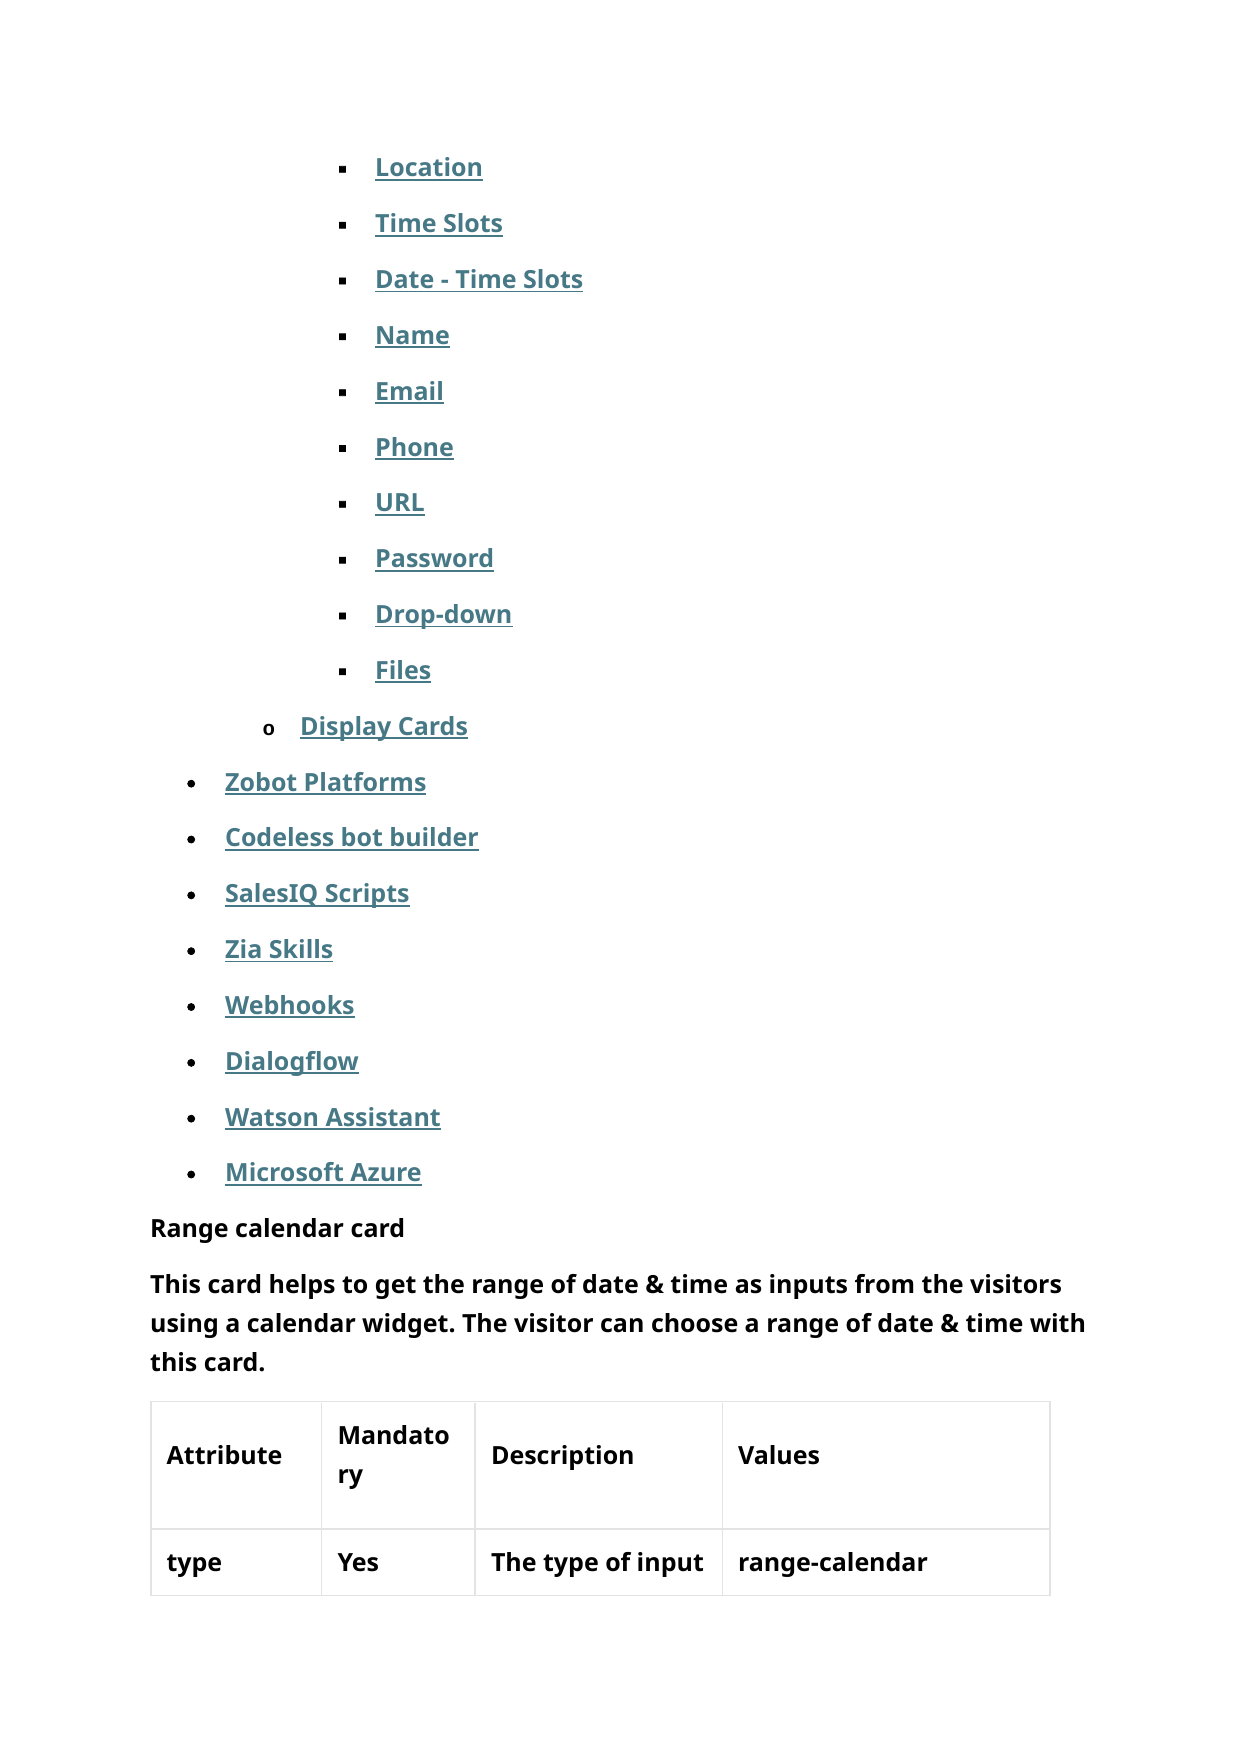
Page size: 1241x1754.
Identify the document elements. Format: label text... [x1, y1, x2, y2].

list Time Slots [337, 206, 1090, 240]
list Microsoft Azure [187, 1155, 1090, 1189]
list Date - Time Slots [337, 262, 1090, 296]
list Watson Assistant [187, 1099, 1090, 1133]
table_cell Yes [322, 1530, 474, 1595]
list Display Cards [262, 708, 1090, 742]
table_header Values [723, 1402, 1049, 1528]
table_cell range-calendar [723, 1530, 1049, 1595]
list SalesIQ Scripts [187, 876, 1090, 910]
text Range calendar card [150, 1211, 1090, 1245]
list Phone [337, 429, 1090, 463]
list Location [337, 150, 1090, 184]
list Zobot Platforms [187, 764, 1090, 798]
list Drop-down [337, 597, 1090, 631]
list URL [337, 485, 1090, 519]
list Name [337, 317, 1090, 352]
list Password [337, 541, 1090, 575]
table_header Mandatory [322, 1402, 475, 1528]
table_cell type [152, 1530, 321, 1595]
list Email [337, 373, 1090, 407]
table_header Attribute [152, 1402, 321, 1528]
table_header Description [476, 1402, 722, 1528]
list Zia Skills [187, 932, 1090, 966]
list Codeless bot builder [187, 820, 1090, 854]
list Files [337, 652, 1090, 687]
list Webhooks [187, 987, 1090, 1022]
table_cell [476, 1530, 722, 1595]
list Dialogflow [187, 1043, 1090, 1077]
text This card helps to get the range of date & time as inputs from the visitors using a calendar widget. The visitor can choose a range of date & time with this card. [150, 1267, 1090, 1379]
